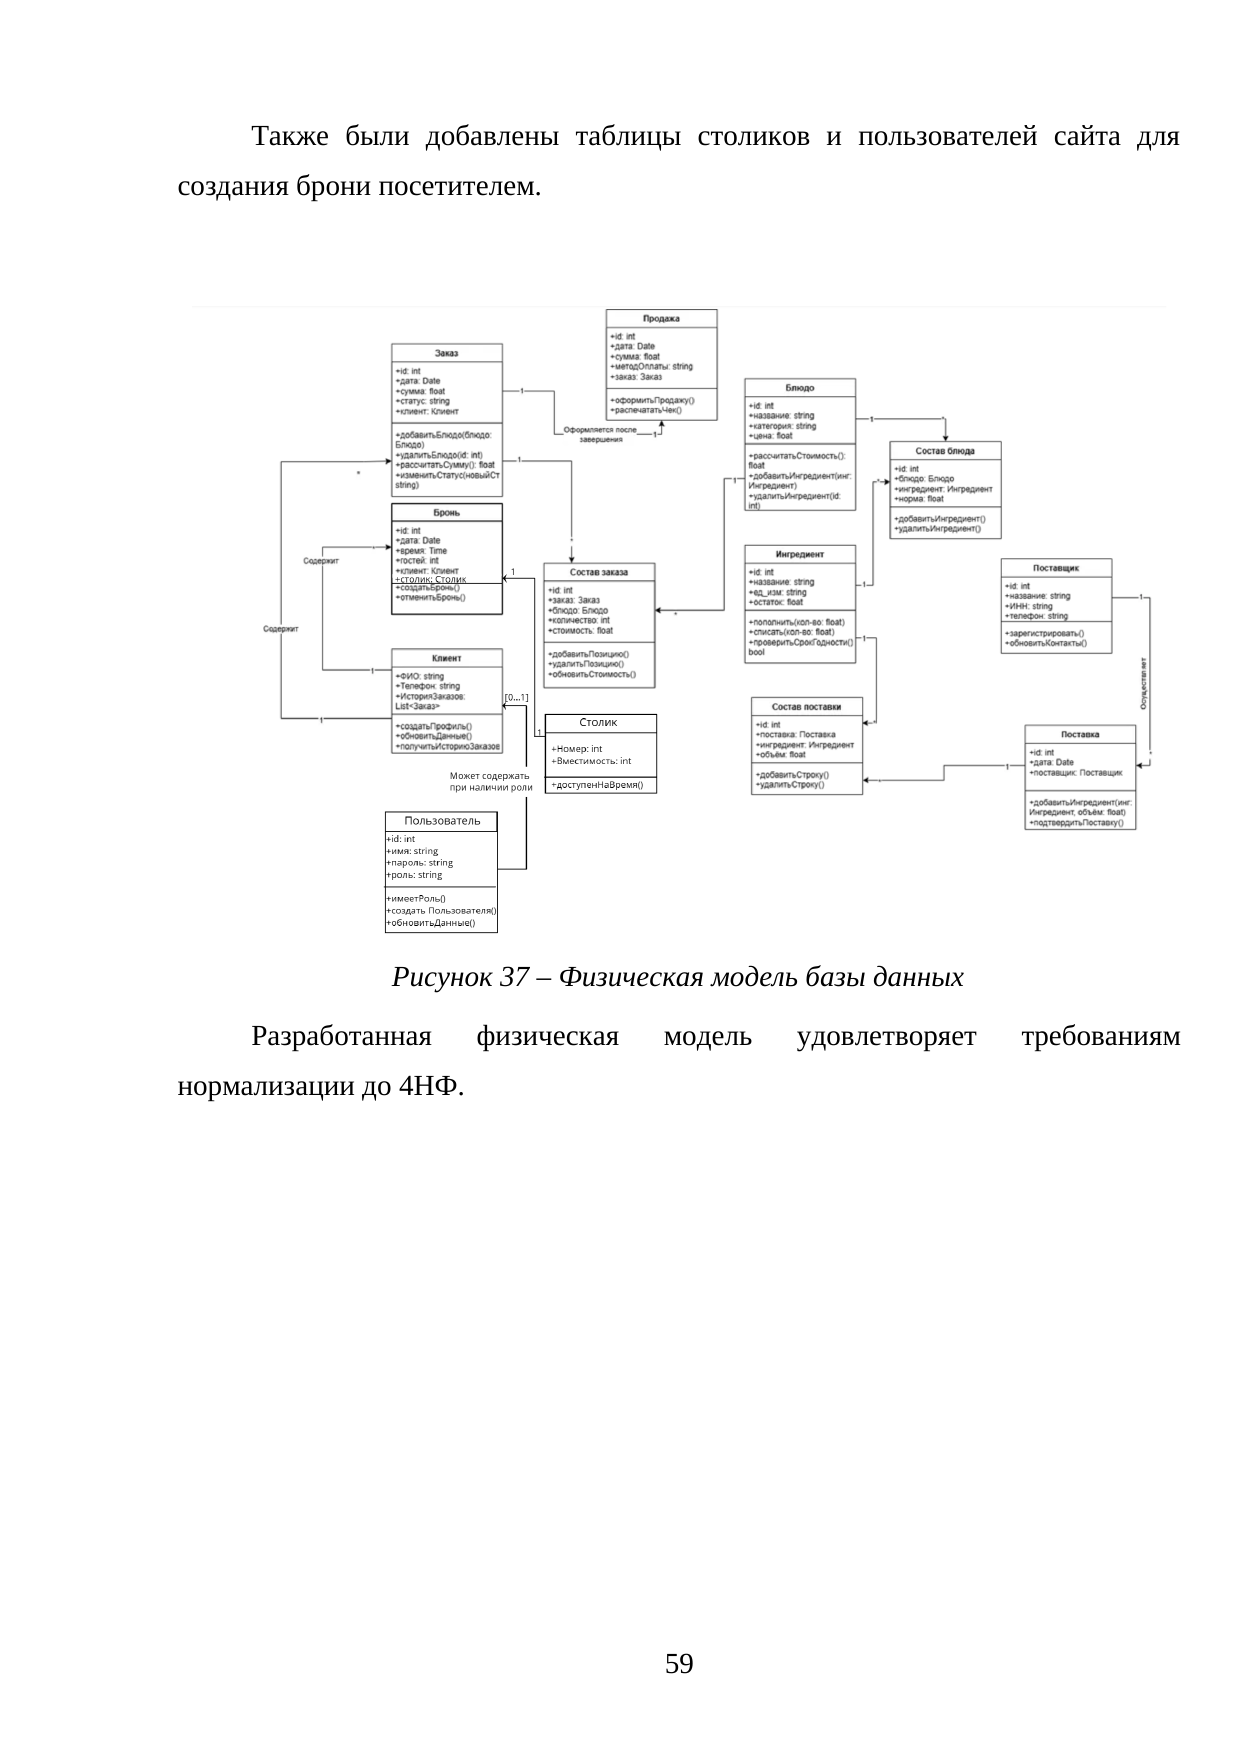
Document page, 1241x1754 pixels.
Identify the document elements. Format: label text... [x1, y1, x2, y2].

picture [192, 306, 1167, 935]
text Разработанная физическая модель удовлетворяет требованиям нормализации до 4НФ. [177, 1018, 1181, 1102]
text Рисунок 37 – Физическая модель базы данных [177, 959, 1181, 993]
text Также были добавлены таблицы столиков и пользователей сайта для создания брони посетителем. [177, 118, 1181, 202]
